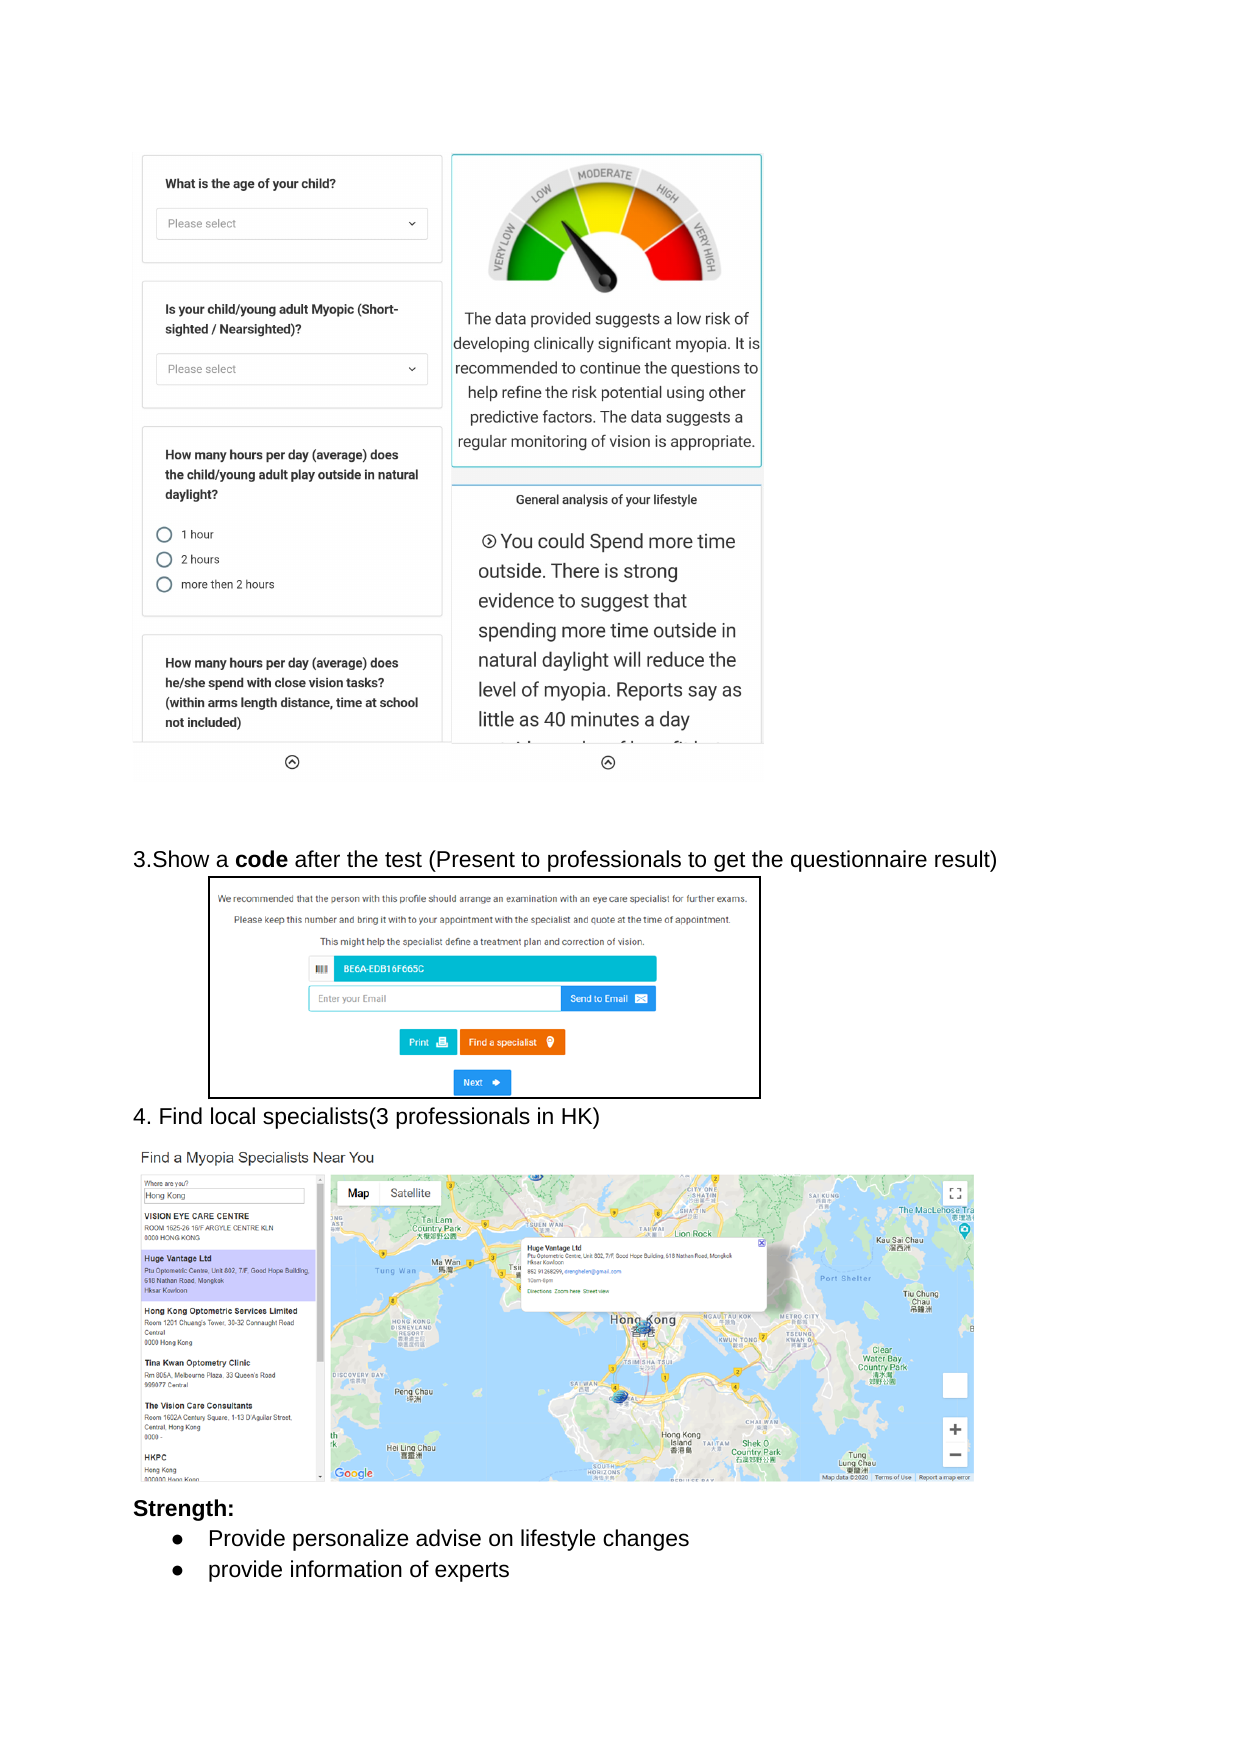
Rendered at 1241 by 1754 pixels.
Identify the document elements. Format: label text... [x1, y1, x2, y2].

list Provide personalize advise on lifestyle changes [170, 1525, 1139, 1552]
picture [210, 878, 759, 1097]
text 4. Find local specialists(3 professionals in HK) [133, 1103, 1139, 1130]
list provide information of experts [170, 1556, 1139, 1582]
text Strength: [133, 1495, 1139, 1522]
picture [132, 150, 764, 782]
picture [132, 1133, 981, 1492]
text 3.Show a code after the test (Present to professionals to get the questionnaire result) [133, 846, 1139, 872]
